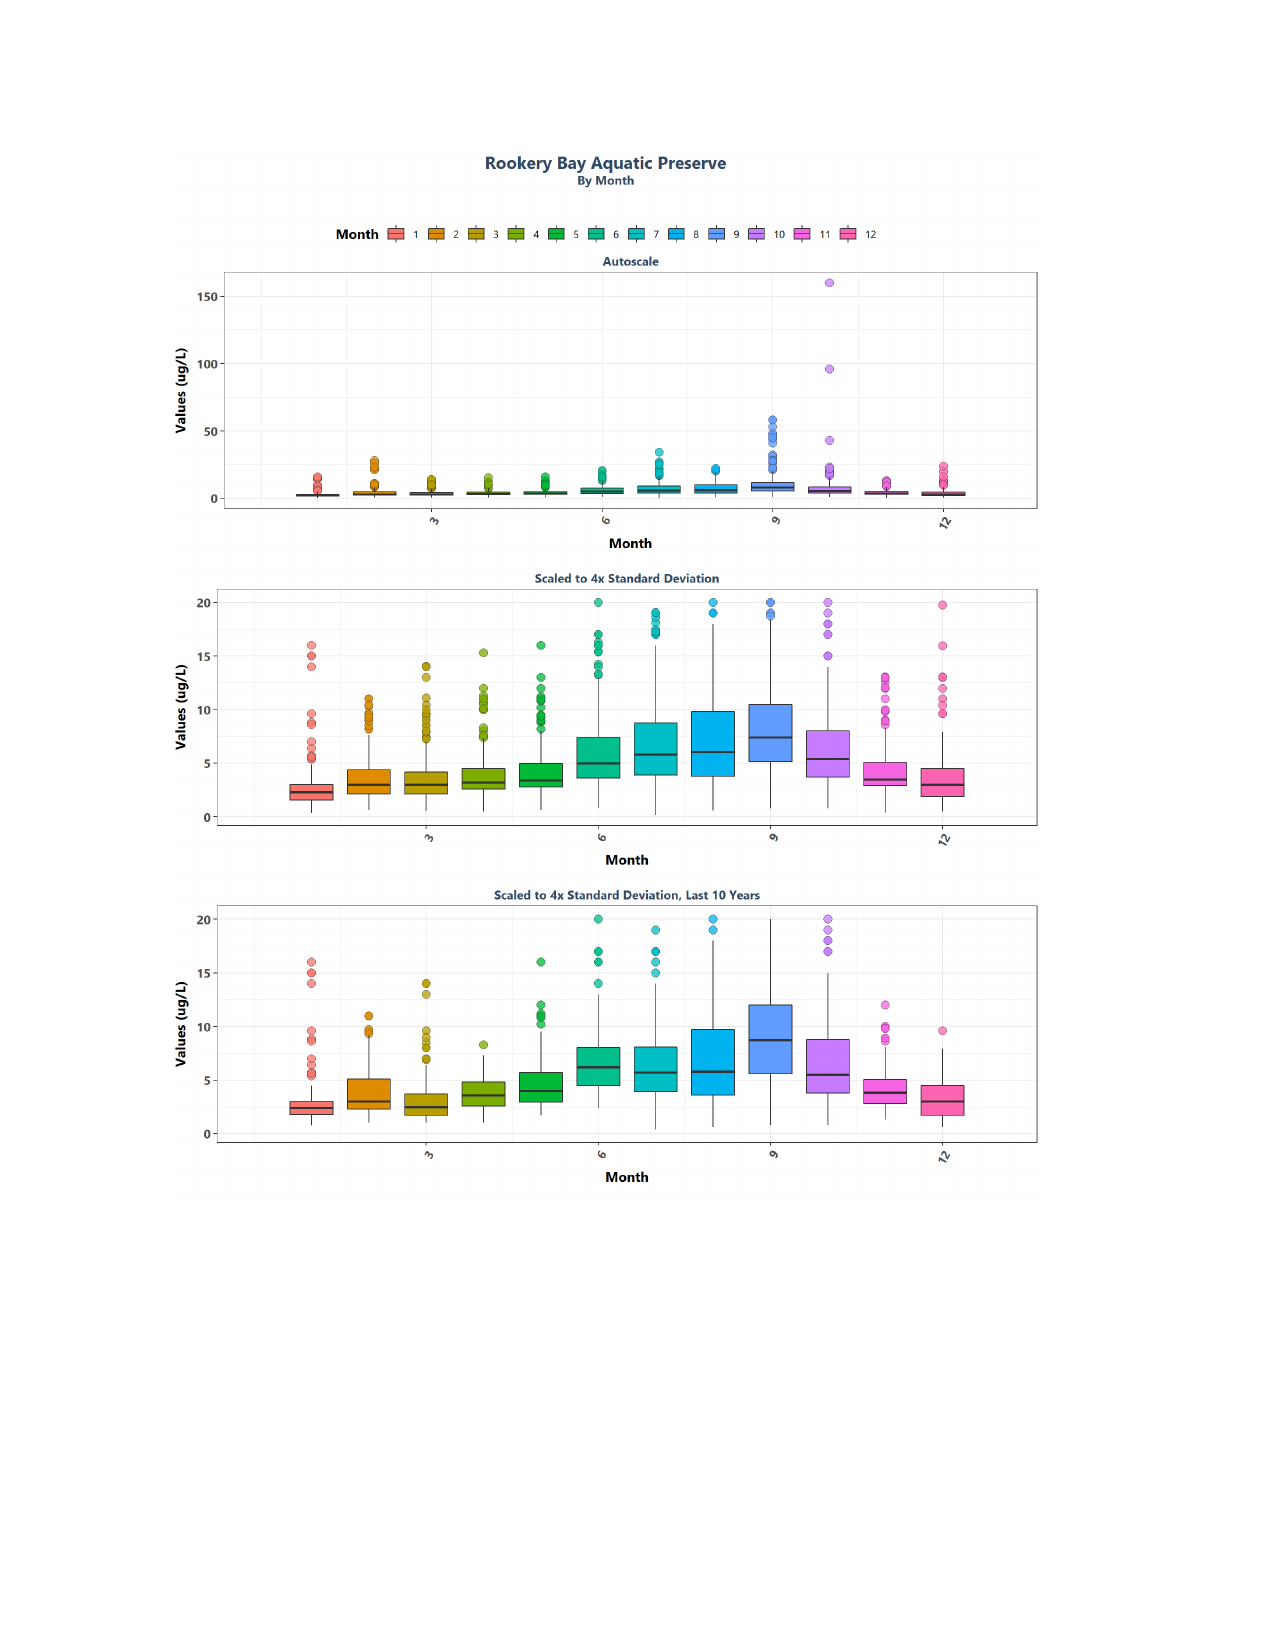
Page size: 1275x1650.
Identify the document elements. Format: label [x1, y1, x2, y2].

picture [168, 150, 1044, 1200]
